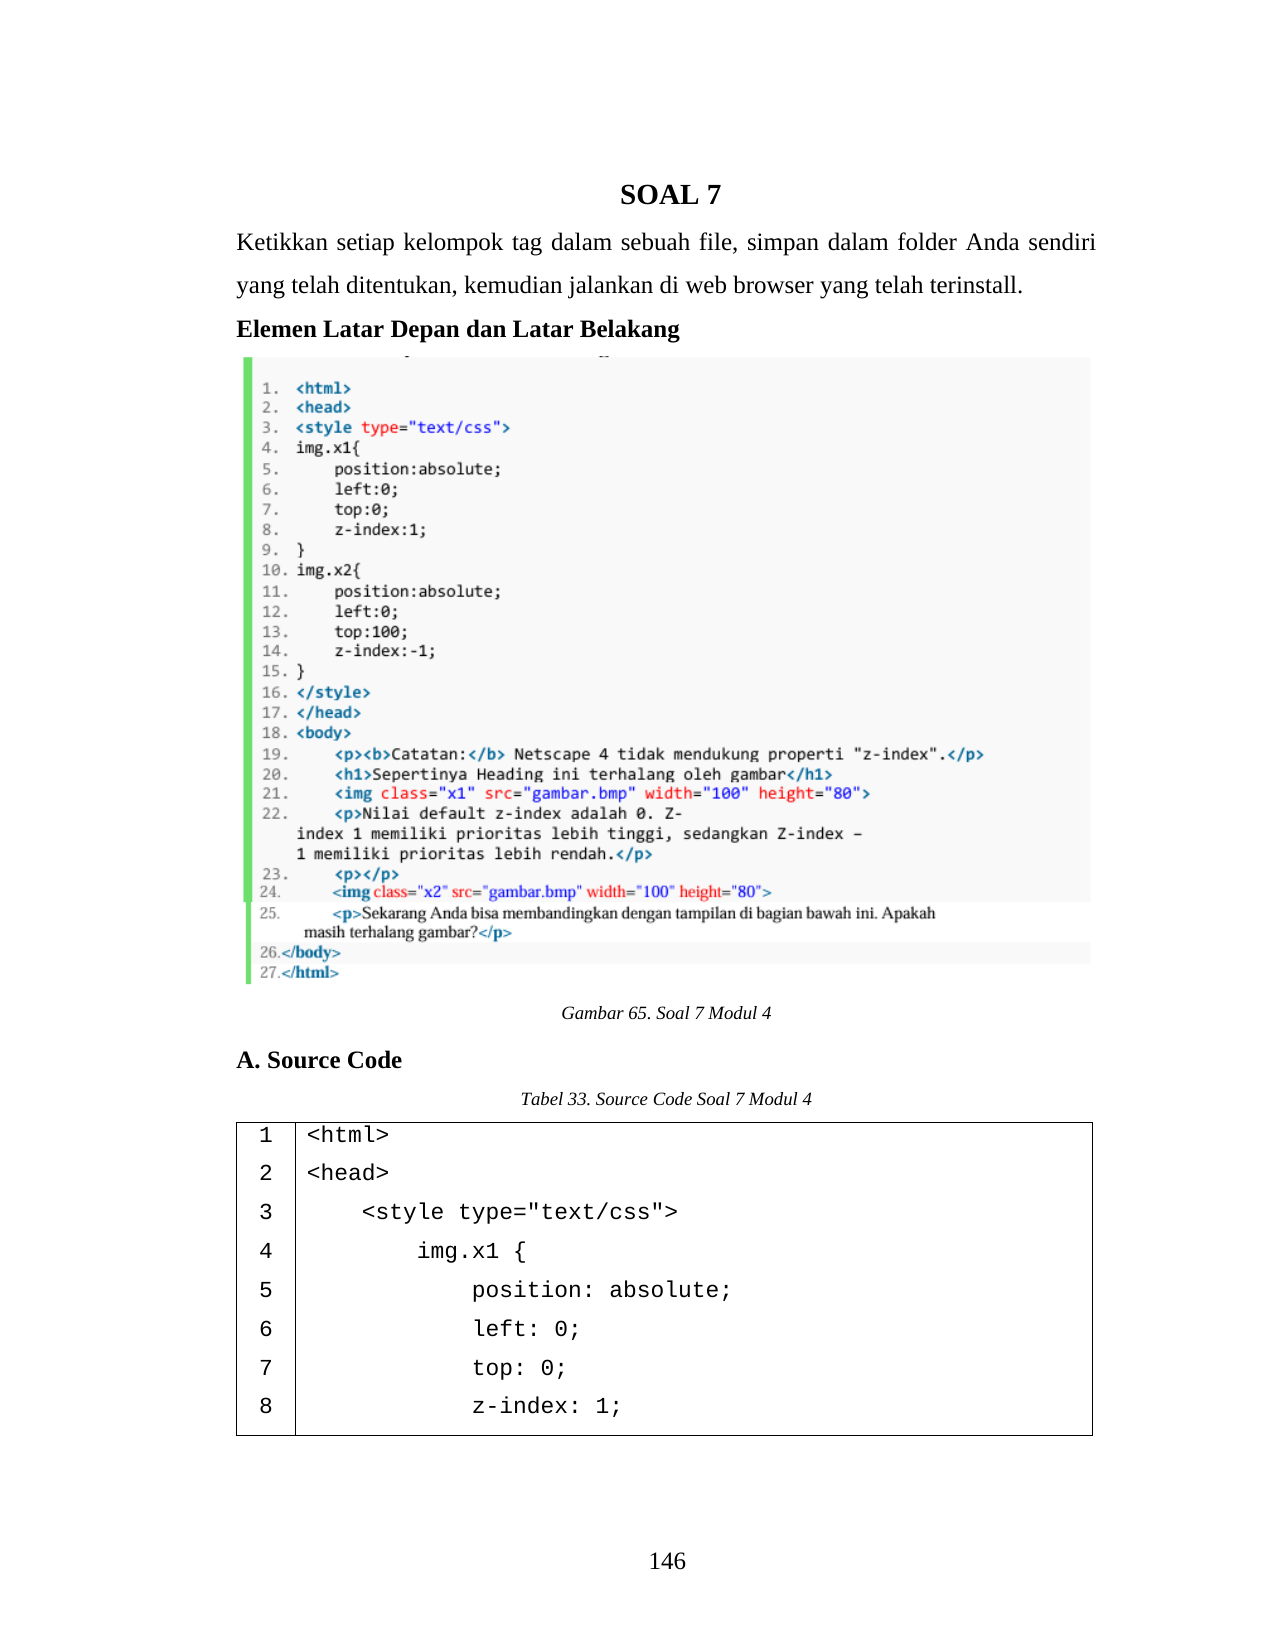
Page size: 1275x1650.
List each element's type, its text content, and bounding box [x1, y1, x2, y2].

text Tabel 33. Source Code Soal 7 Modul 4 [236, 1088, 1098, 1109]
text Ketikkan setiap kelompok tag dalam sebuah file, simpan dalam folder Anda sendiri yang telah ditentukan, kemudian jalankan di web browser yang telah terinstall. [236, 227, 1098, 299]
text Gambar 65. Soal 7 Modul 4 [236, 1002, 1098, 1024]
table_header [237, 1123, 295, 1435]
subtitle SOAL 7 [236, 177, 1098, 211]
text Elemen Latar Depan dan Latar Belakang [236, 314, 1098, 342]
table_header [296, 1123, 1092, 1435]
subtitle Source Code [236, 1045, 1098, 1073]
picture [236, 356, 1098, 988]
